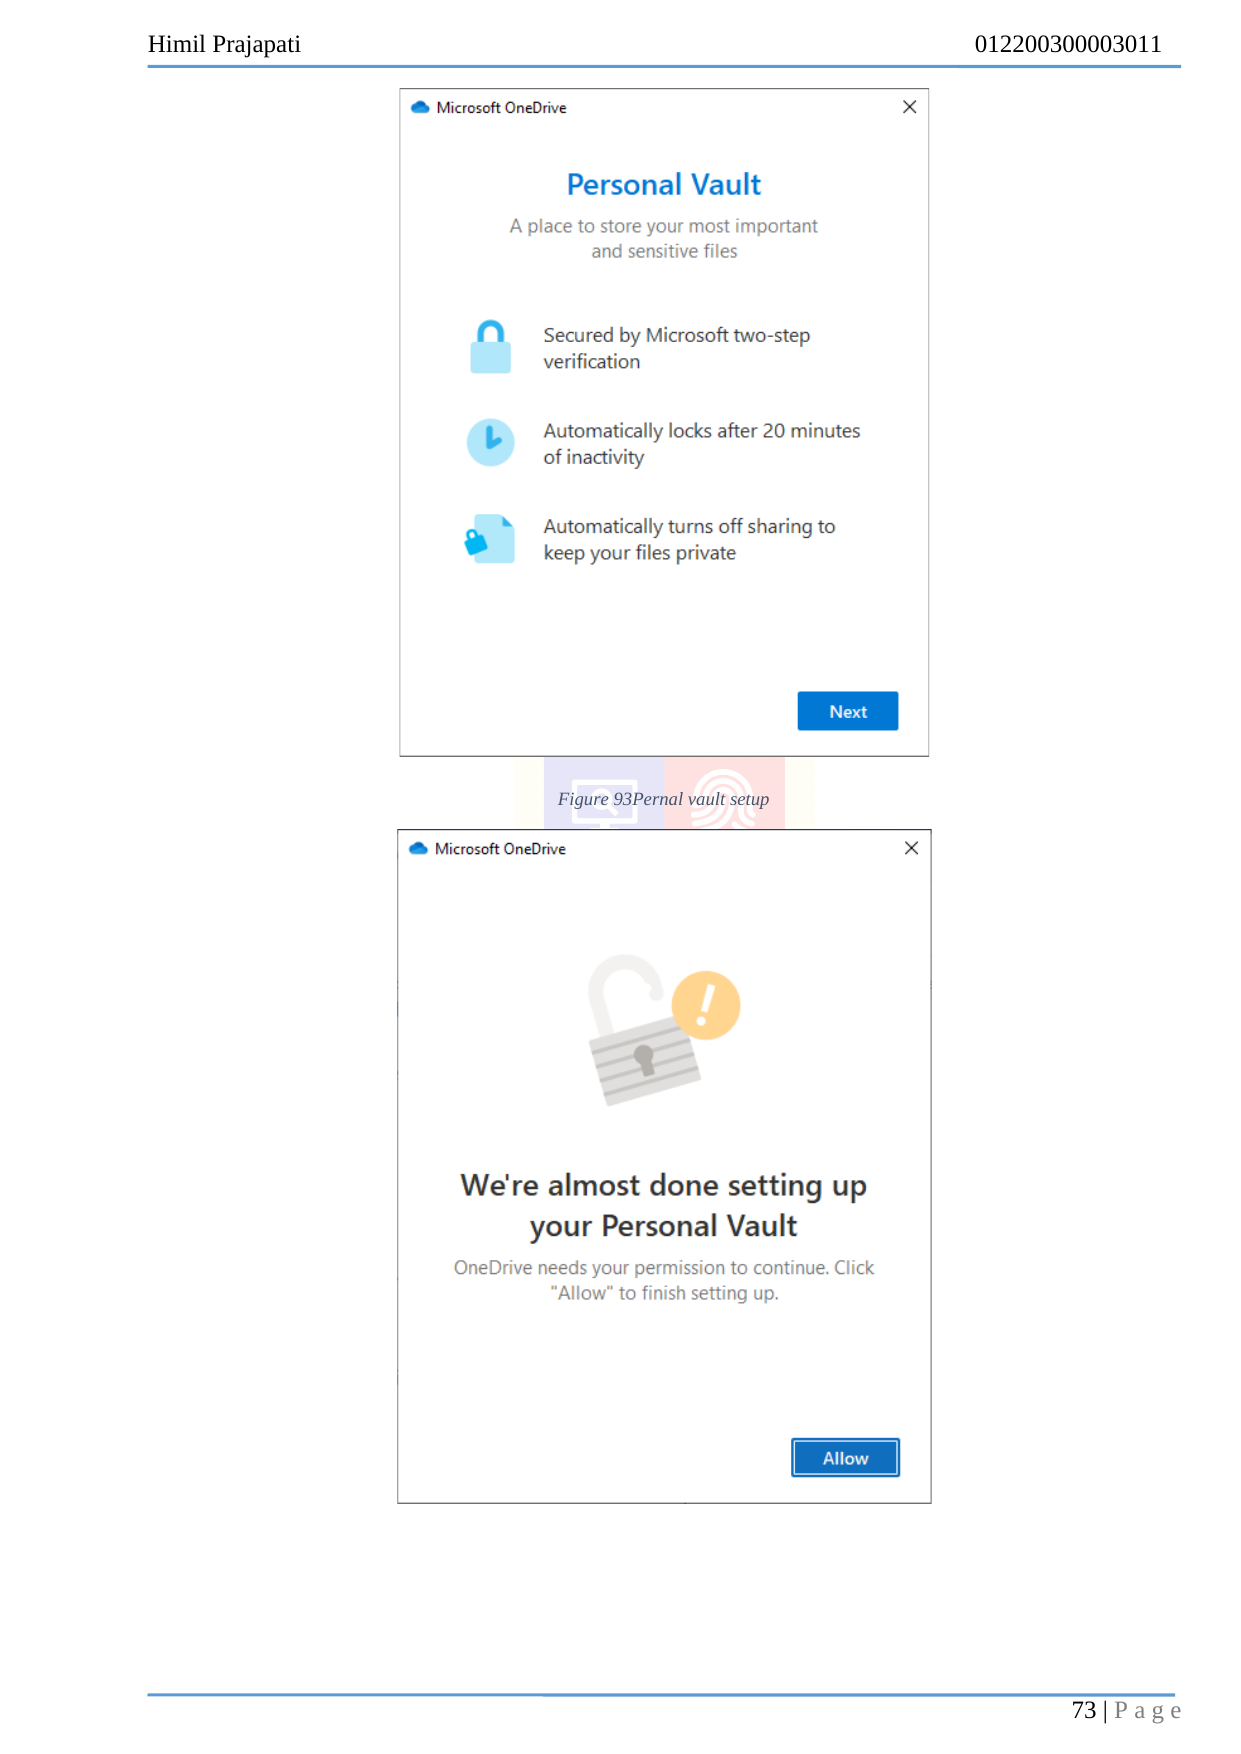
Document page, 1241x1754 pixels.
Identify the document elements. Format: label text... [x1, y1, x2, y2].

picture [397, 829, 932, 1504]
picture [399, 88, 930, 757]
